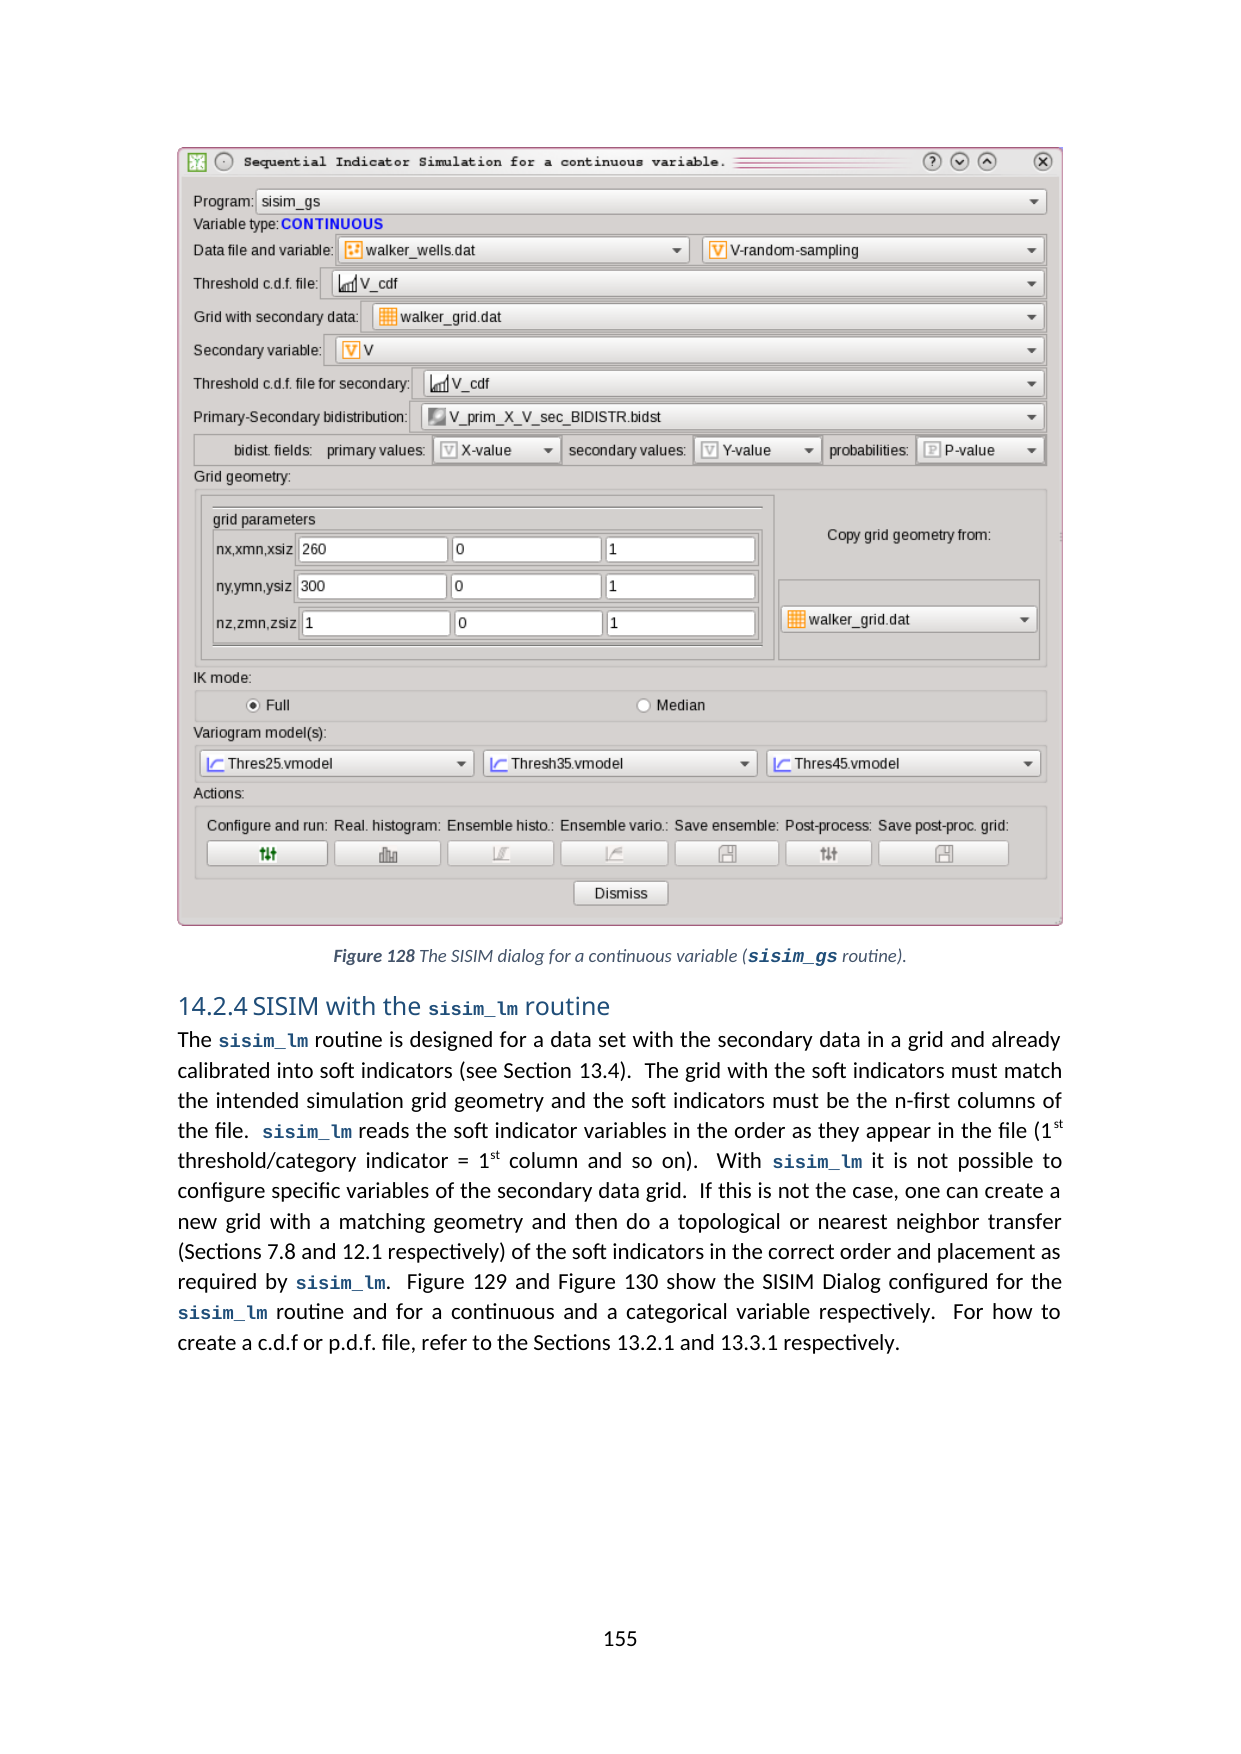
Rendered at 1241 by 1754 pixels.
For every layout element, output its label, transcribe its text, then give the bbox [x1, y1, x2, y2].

text Figure 128 The SISIM dialog for a continuous variable (sisim_gs routine). [177, 944, 1063, 968]
picture [177, 147, 1063, 926]
subtitle SISIM with the sisim_lm routine [177, 989, 1063, 1023]
text The sisim_lm routine is designed for a data set with the secondary data in a grid and already calibrated into soft indicators (see Section 13.4). The grid with the soft indicators must match the intended simulation grid geometry and the soft indicators must be the n-first columns of the file. sisim_lm reads the soft indicator variables in the order as they appear in the file (1st threshold/category indicator = 1st column and so on). With sisim_lm it is not possible to configure specific variables of the secondary data grid. If this is not the case, one can create a new grid with a matching geometry and then do a topological or nearest neighbor transfer (Sections 7.8 and 12.1 respectively) of the soft indicators in the correct order and placement as required by sisim_lm. Figure 127 and Figure 128 show the SISIM Dialog configured for the sisim_lm routine and for a continuous and a categorical variable respectively. For how to create a c.d.f or p.d.f. file, refer to the Sections 13.2.1 and 13.3.1 respectively. [177, 1026, 1063, 1356]
